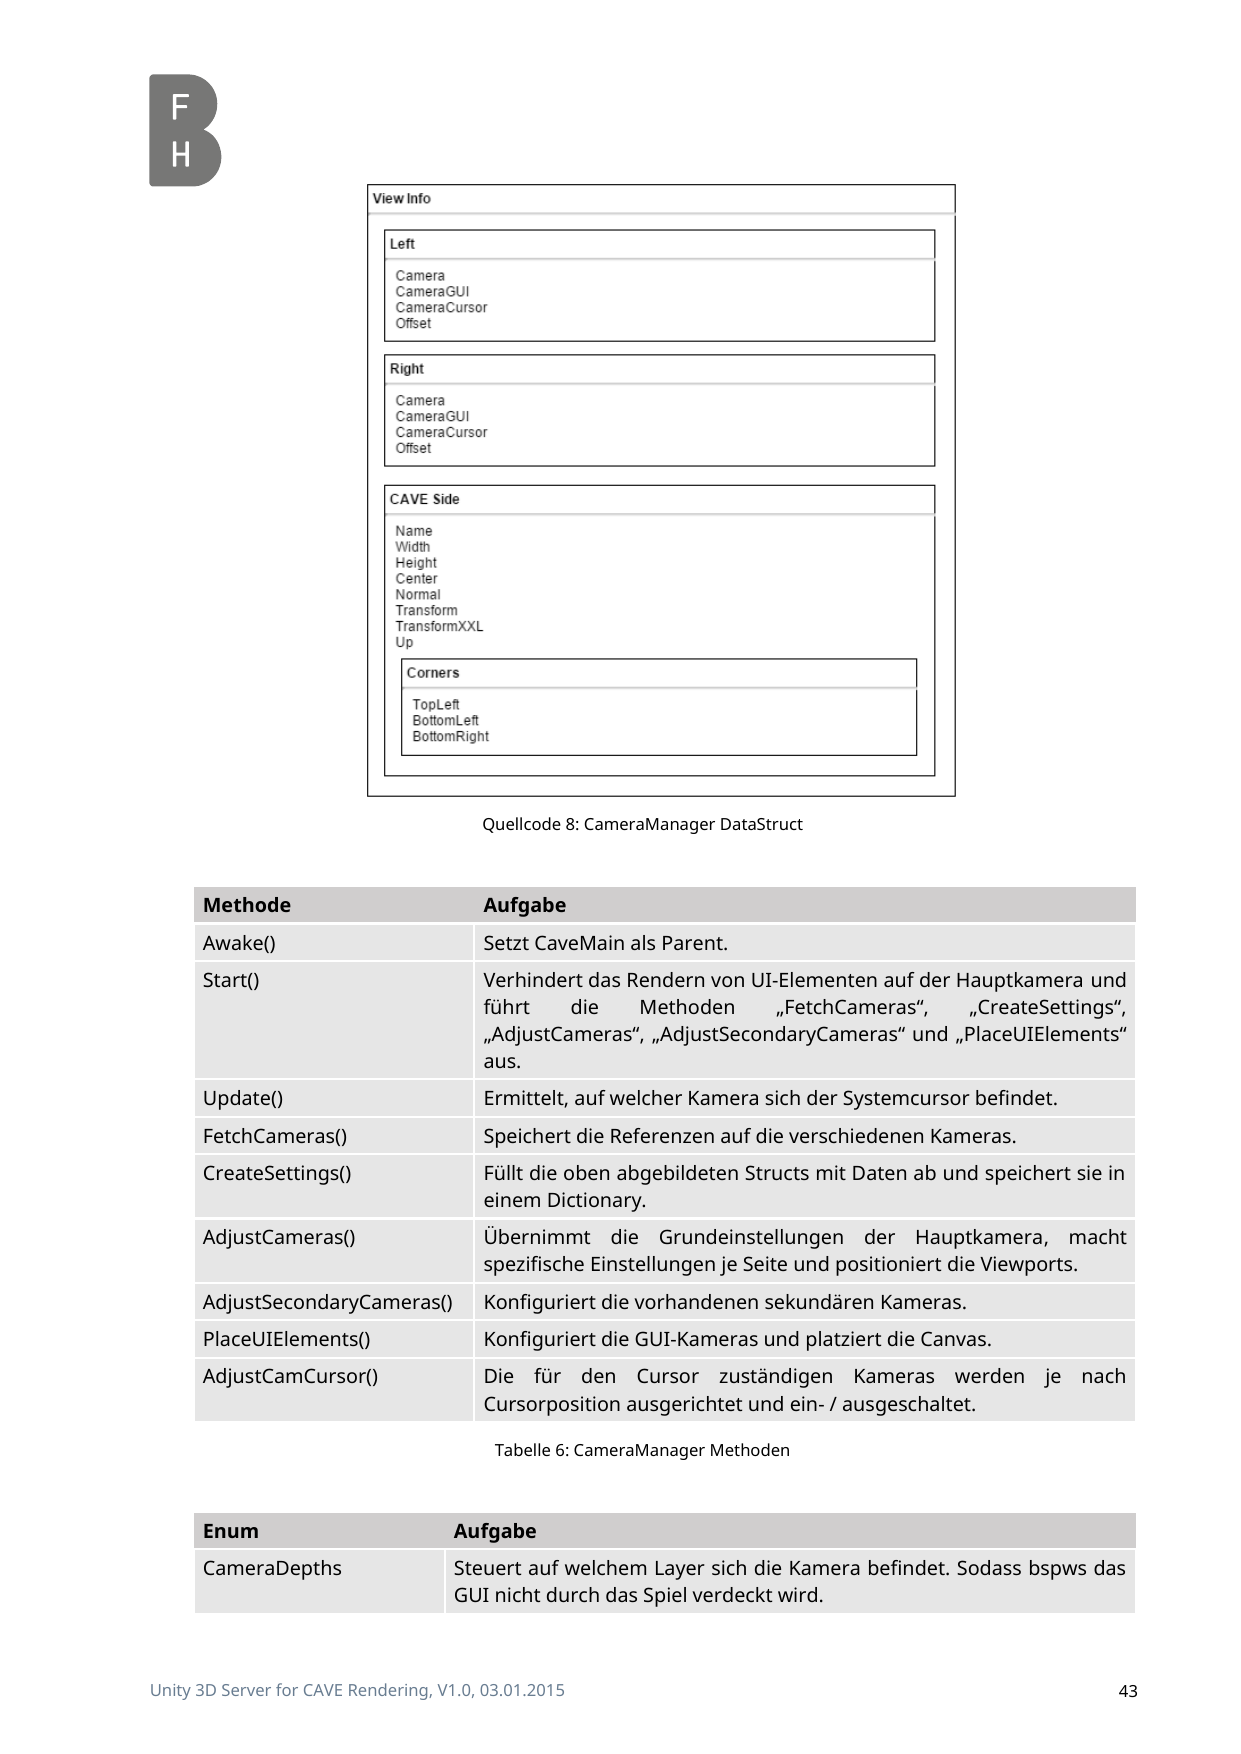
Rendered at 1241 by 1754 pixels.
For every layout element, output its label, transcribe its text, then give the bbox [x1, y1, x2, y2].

table_cell AdjustCameras() [195, 1220, 473, 1282]
table_cell PlaceUIElements() [195, 1321, 473, 1357]
table_cell Update() [195, 1080, 473, 1116]
picture [366, 183, 957, 798]
table_cell Steuert auf welchem Layer sich die Kamera befindet. Sodass bspws das GUI nicht durch das Spiel verdeckt wird. [446, 1550, 1135, 1613]
table_cell Verhindert das Rendern von UI-Elementen auf der Hauptkamera und führt die Methoden „FetchCameras“, „CreateSettings“, „AdjustCameras“, „AdjustSecondaryCameras“ und „PlaceUIElements“ aus. [475, 962, 1135, 1078]
table_header Aufgabe [474, 887, 1136, 922]
table_cell Ermittelt, auf welcher Kamera sich der Systemcursor befindet. [475, 1080, 1135, 1116]
table_cell AdjustCamCursor() [195, 1359, 473, 1421]
table_cell Setzt CaveMain als Parent. [475, 925, 1135, 960]
table_cell Speichert die Referenzen auf die verschiedenen Kameras. [475, 1118, 1135, 1153]
table_header Methode [194, 887, 474, 922]
table_cell Konfiguriert die vorhandenen sekundären Kameras. [475, 1284, 1135, 1319]
table_cell Übernimmt die Grundeinstellungen der Hauptkamera, macht spezifische Einstellungen je Seite und positioniert die Viewports. [475, 1220, 1135, 1282]
table_cell Füllt die oben abgebildeten Structs mit Daten ab und speichert sie in einem Dictionary. [475, 1155, 1135, 1217]
table_cell Die für den Cursor zuständigen Kameras werden je nach Cursorposition ausgerichtet und ein- / ausgeschaltet. [475, 1359, 1135, 1421]
table_cell Start() [195, 962, 473, 1078]
table_cell CameraDepths [195, 1550, 444, 1613]
table_header Enum [194, 1513, 445, 1548]
table_cell AdjustSecondaryCameras() [195, 1284, 473, 1319]
table_header Aufgabe [445, 1513, 1136, 1548]
table_cell Awake() [195, 925, 473, 960]
table_cell FetchCameras() [195, 1118, 473, 1153]
table_cell Konfiguriert die GUI-Kameras und platziert die Canvas. [475, 1321, 1135, 1357]
table_cell CreateSettings() [195, 1155, 473, 1217]
